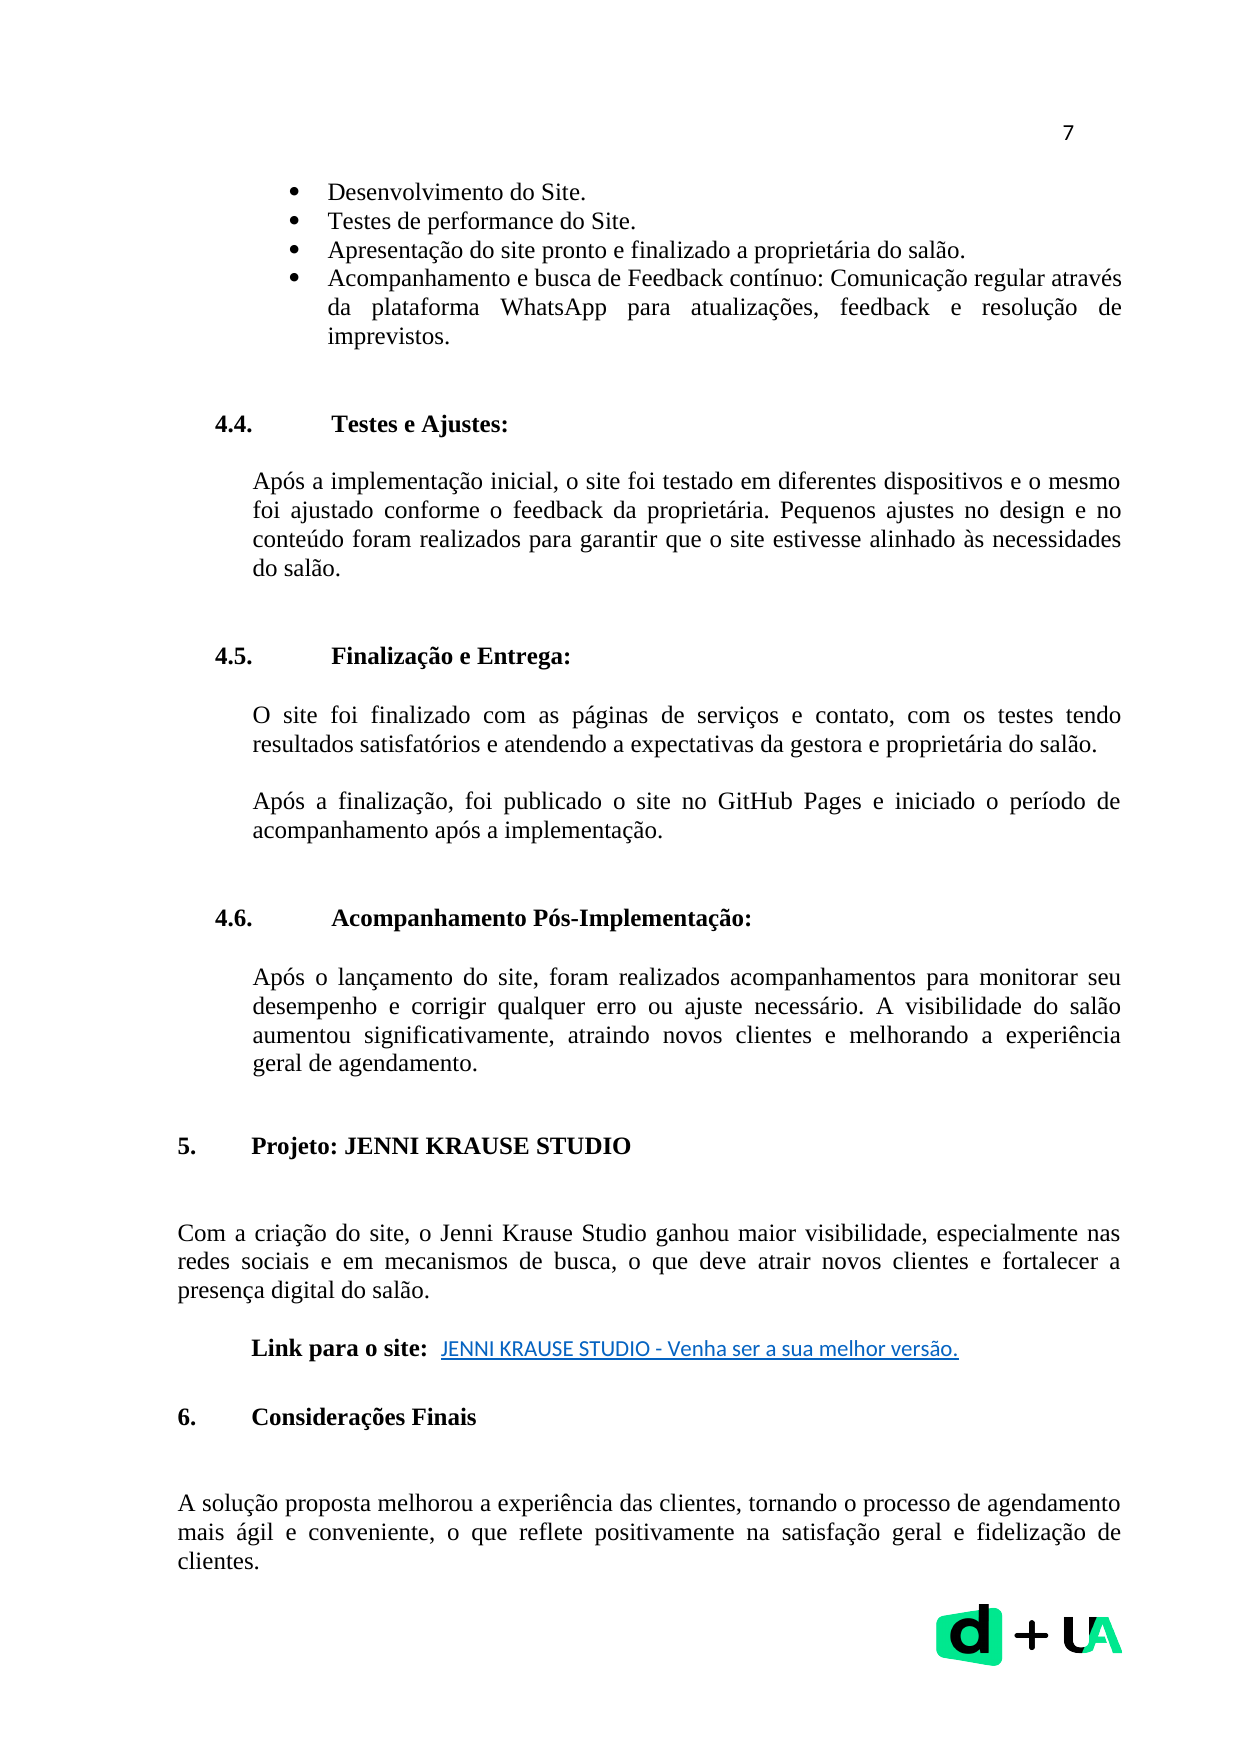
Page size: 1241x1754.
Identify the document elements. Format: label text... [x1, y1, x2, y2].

list Apresentação do site pronto e finalizado a proprietária do salão. [290, 235, 1122, 263]
picture [936, 1604, 1123, 1666]
text A solução proposta melhorou a experiência das clientes, tornando o processo de agendamento mais ágil e conveniente, o que reflete positivamente na satisfação geral e fidelização de clientes. [177, 1488, 1122, 1574]
list Finalização e Entrega: [215, 641, 1122, 700]
list Desenvolvimento do Site. [290, 177, 1122, 206]
list O site foi finalizado com as páginas de serviços e contato, com os testes tendo resultados satisfatórios e atendendo a expectativas da gestora e proprietária do salão. [252, 700, 1122, 757]
list Testes de performance do Site. [290, 206, 1122, 235]
text Link para o site: JENNI KRAUSE STUDIO - Venha ser a sua melhor versão. [177, 1333, 1122, 1362]
list Após a finalização, foi publicado o site no GitHub Pages e iniciado o período de acompanhamento após a implementação. [252, 786, 1122, 903]
list Acompanhamento e busca de Feedback contínuo: Comunicação regular através da plataforma WhatsApp para atualizações, feedback e resolução de imprevistos. [290, 263, 1122, 350]
subtitle Considerações Finais [177, 1402, 1122, 1430]
subtitle Projeto: JENNI KRAUSE STUDIO [177, 1131, 1122, 1160]
list Após o lançamento do site, foram realizados acompanhamentos para monitorar seu desempenho e corrigir qualquer erro ou ajuste necessário. A visibilidade do salão aumentou significativamente, atraindo novos clientes e melhorando a experiência geral de agendamento. [252, 962, 1122, 1077]
list Acompanhamento Pós-Implementação: [215, 903, 1122, 962]
list Testes e Ajustes: Após a implementação inicial, o site foi testado em diferentes dispositivos e o mesmo foi ajustado conforme o feedback da proprietária. Pequenos ajustes no design e no conteúdo foram realizados para garantir que o site estivesse alinhado às necessidades do salão. [215, 409, 1122, 641]
text Com a criação do site, o Jenni Krause Studio ganhou maior visibilidade, especialmente nas redes sociais e em mecanismos de busca, o que deve atrair novos clientes e fortalecer a presença digital do salão. [177, 1218, 1122, 1304]
